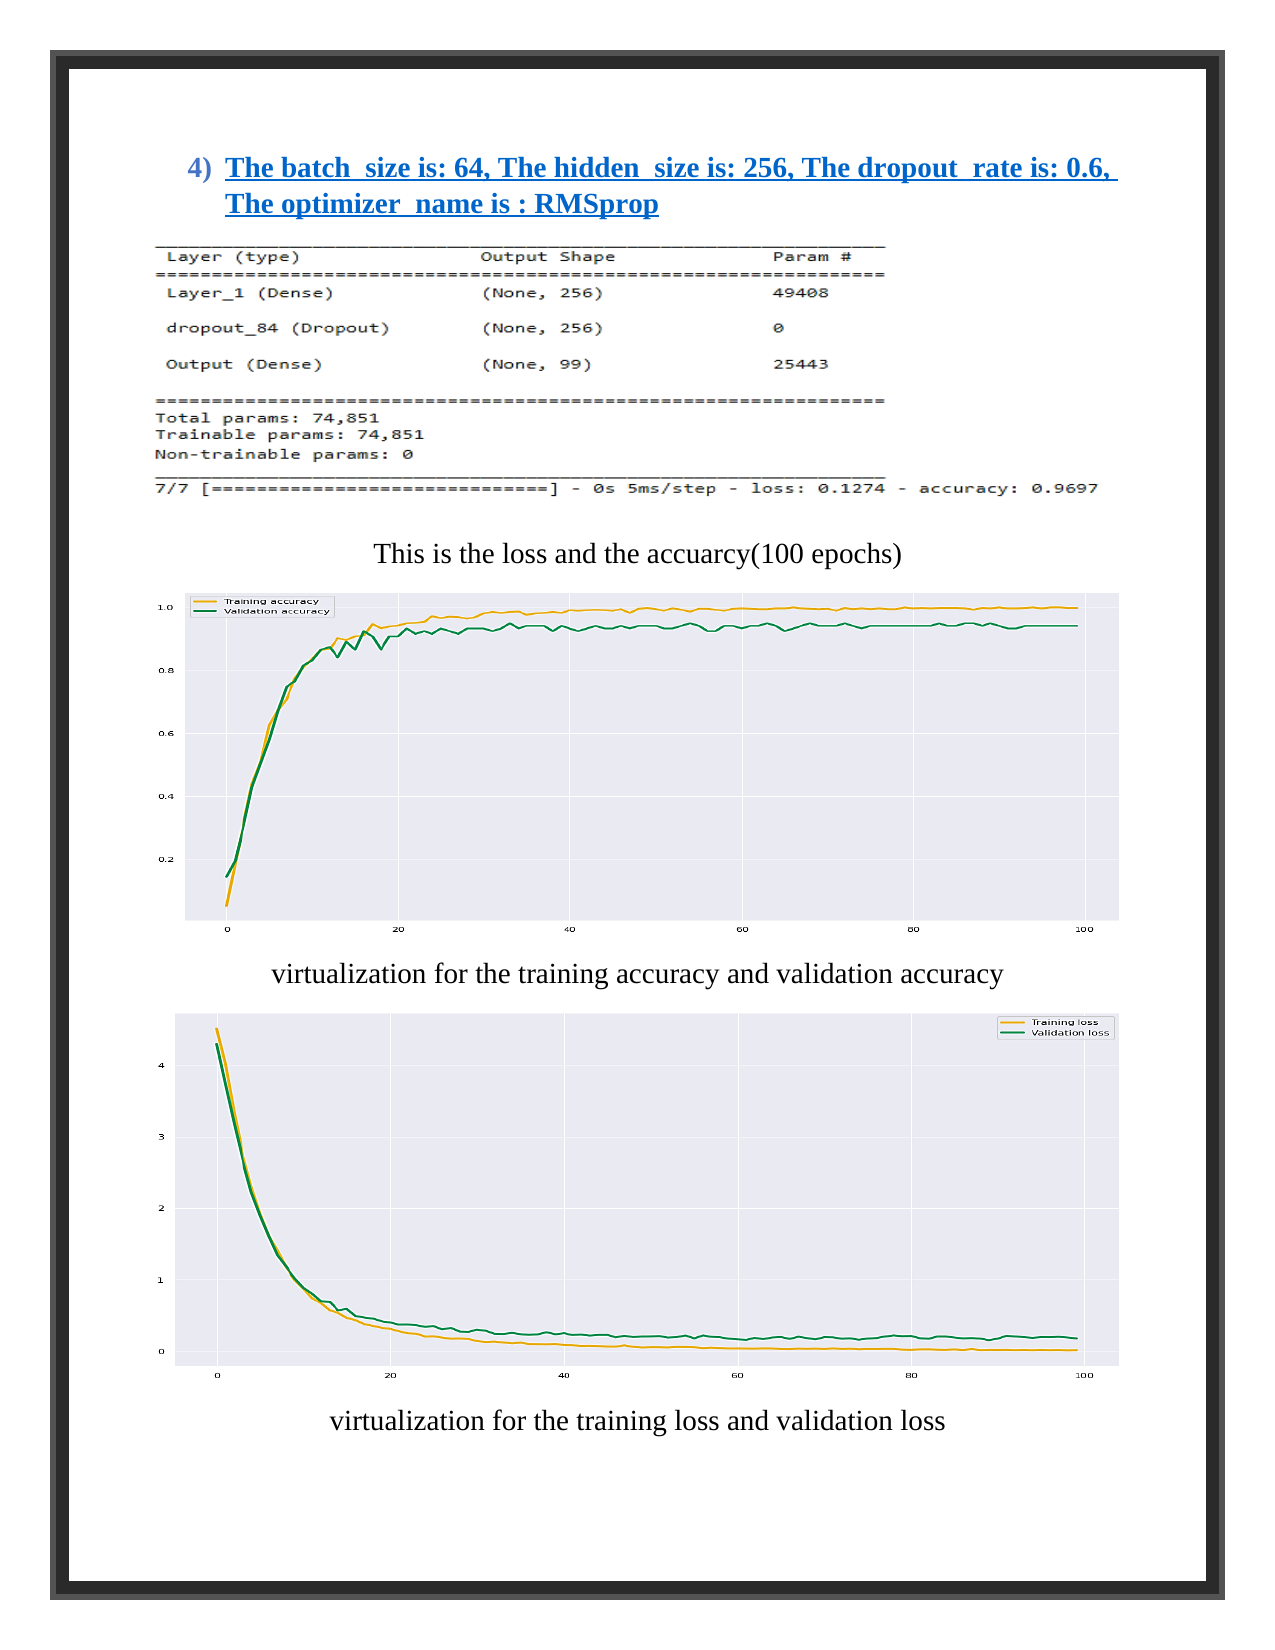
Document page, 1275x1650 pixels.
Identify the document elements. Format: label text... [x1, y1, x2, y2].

text virtualization for the training loss and validation loss [150, 1403, 1125, 1436]
picture [150, 1008, 1125, 1384]
picture [150, 238, 1126, 517]
picture [150, 588, 1125, 937]
text This is the loss and the accuarcy(100 epochs) [150, 536, 1125, 570]
list The batch_size is: 64, The hidden_size is: 256, The dropout_rate is: 0.6, The optimizer_name is : RMSprop [187, 150, 1125, 220]
text virtualization for the training accuracy and validation accuracy [150, 956, 1125, 989]
